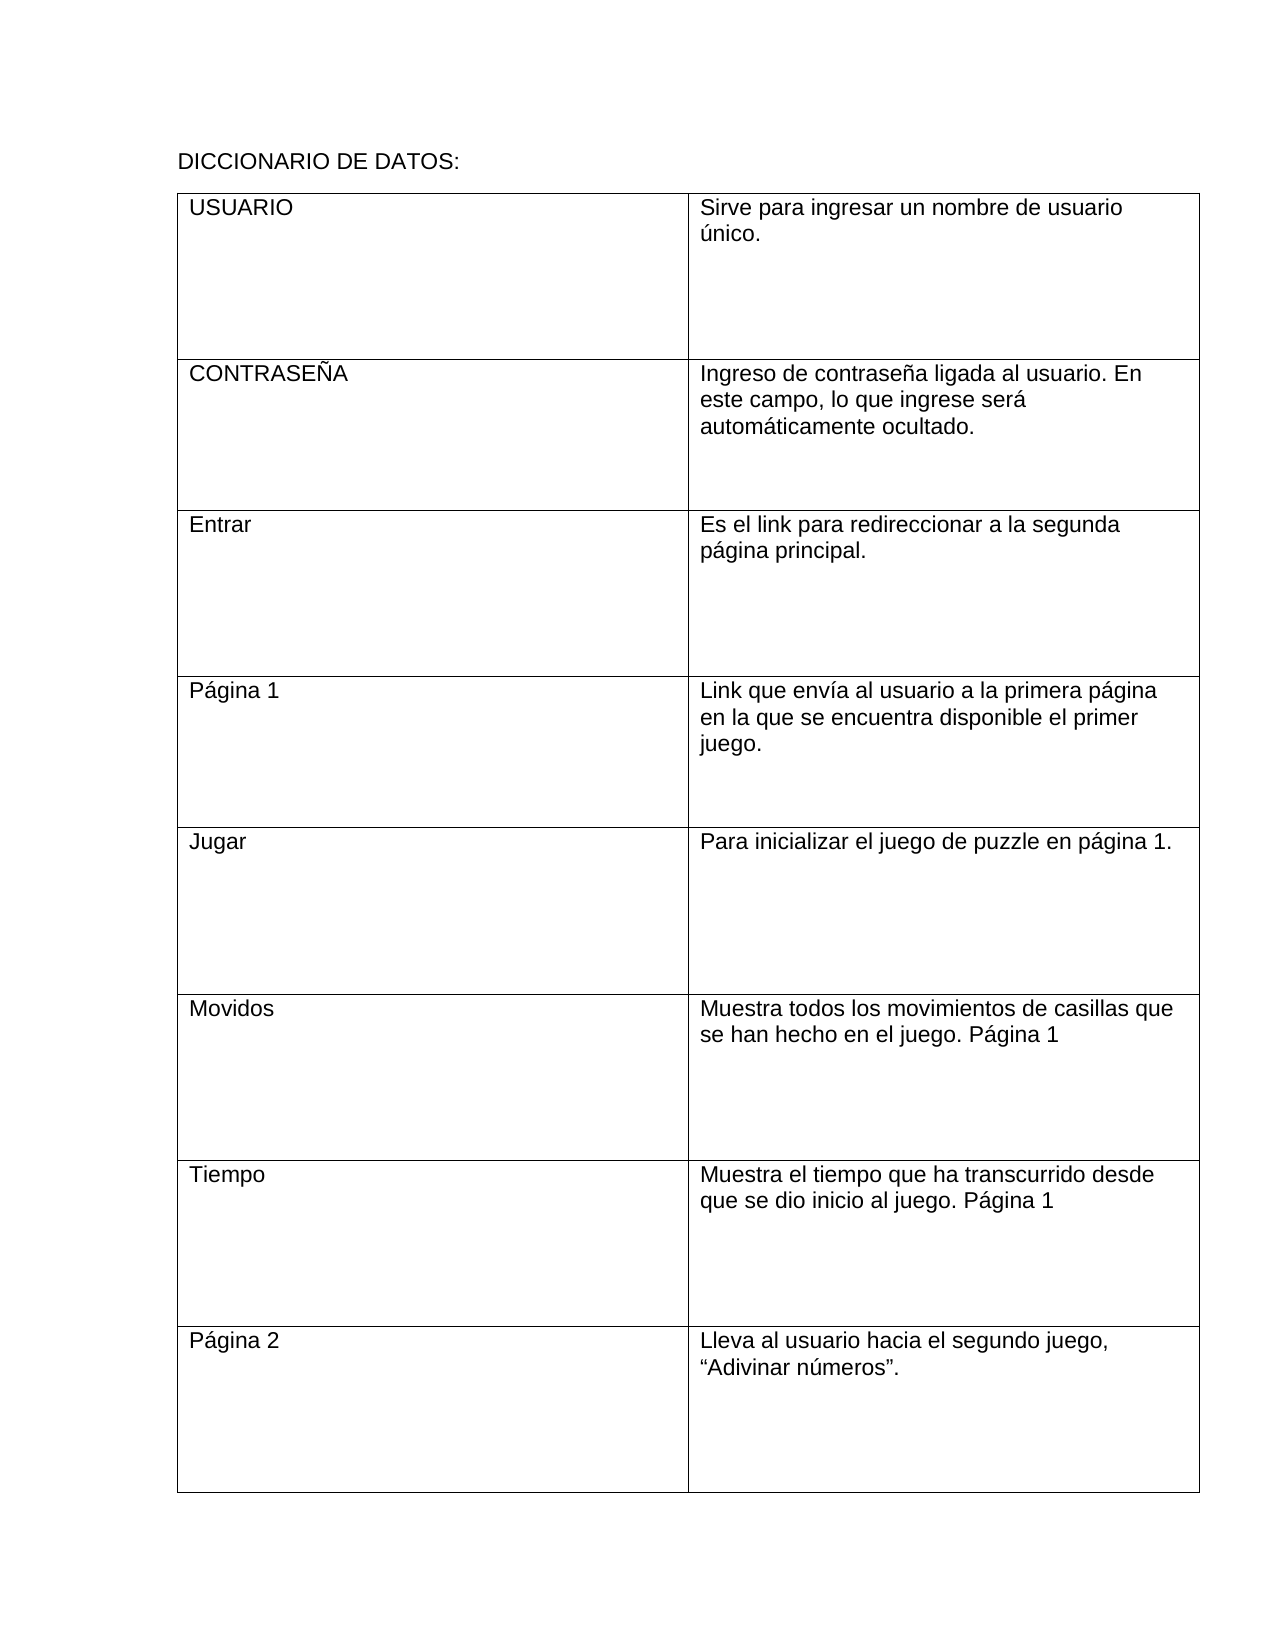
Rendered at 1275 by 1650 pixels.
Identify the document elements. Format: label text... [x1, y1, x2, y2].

table_header Sirve para ingresar un nombre de usuario único. [689, 194, 1199, 359]
table_cell Entrar [178, 511, 688, 676]
table_cell Para inicializar el juego de puzzle en página 1. [689, 828, 1199, 993]
text DICCIONARIO DE DATOS: [177, 148, 1098, 174]
table_cell Movidos [178, 995, 688, 1160]
table_cell Página 1 [178, 677, 688, 827]
table_cell Muestra todos los movimientos de casillas que se han hecho en el juego. Página 1 [689, 995, 1199, 1160]
table_cell Tiempo [178, 1161, 688, 1326]
table_cell Link que envía al usuario a la primera página en la que se encuentra disponible el primer juego. [689, 677, 1199, 827]
table_cell Lleva al usuario hacia el segundo juego, “Adivinar números”. [689, 1327, 1199, 1492]
table_cell Es el link para redireccionar a la segunda página principal. [689, 511, 1199, 676]
table_header USUARIO [178, 194, 688, 359]
table_cell Jugar [178, 828, 688, 993]
table_cell Muestra el tiempo que ha transcurrido desde que se dio inicio al juego. Página 1 [689, 1161, 1199, 1326]
table_cell Ingreso de contraseña ligada al usuario. En este campo, lo que ingrese será automáticamente ocultado. [689, 360, 1199, 510]
table_cell CONTRASEÑA [178, 360, 688, 510]
table_cell Página 2 [178, 1327, 688, 1492]
